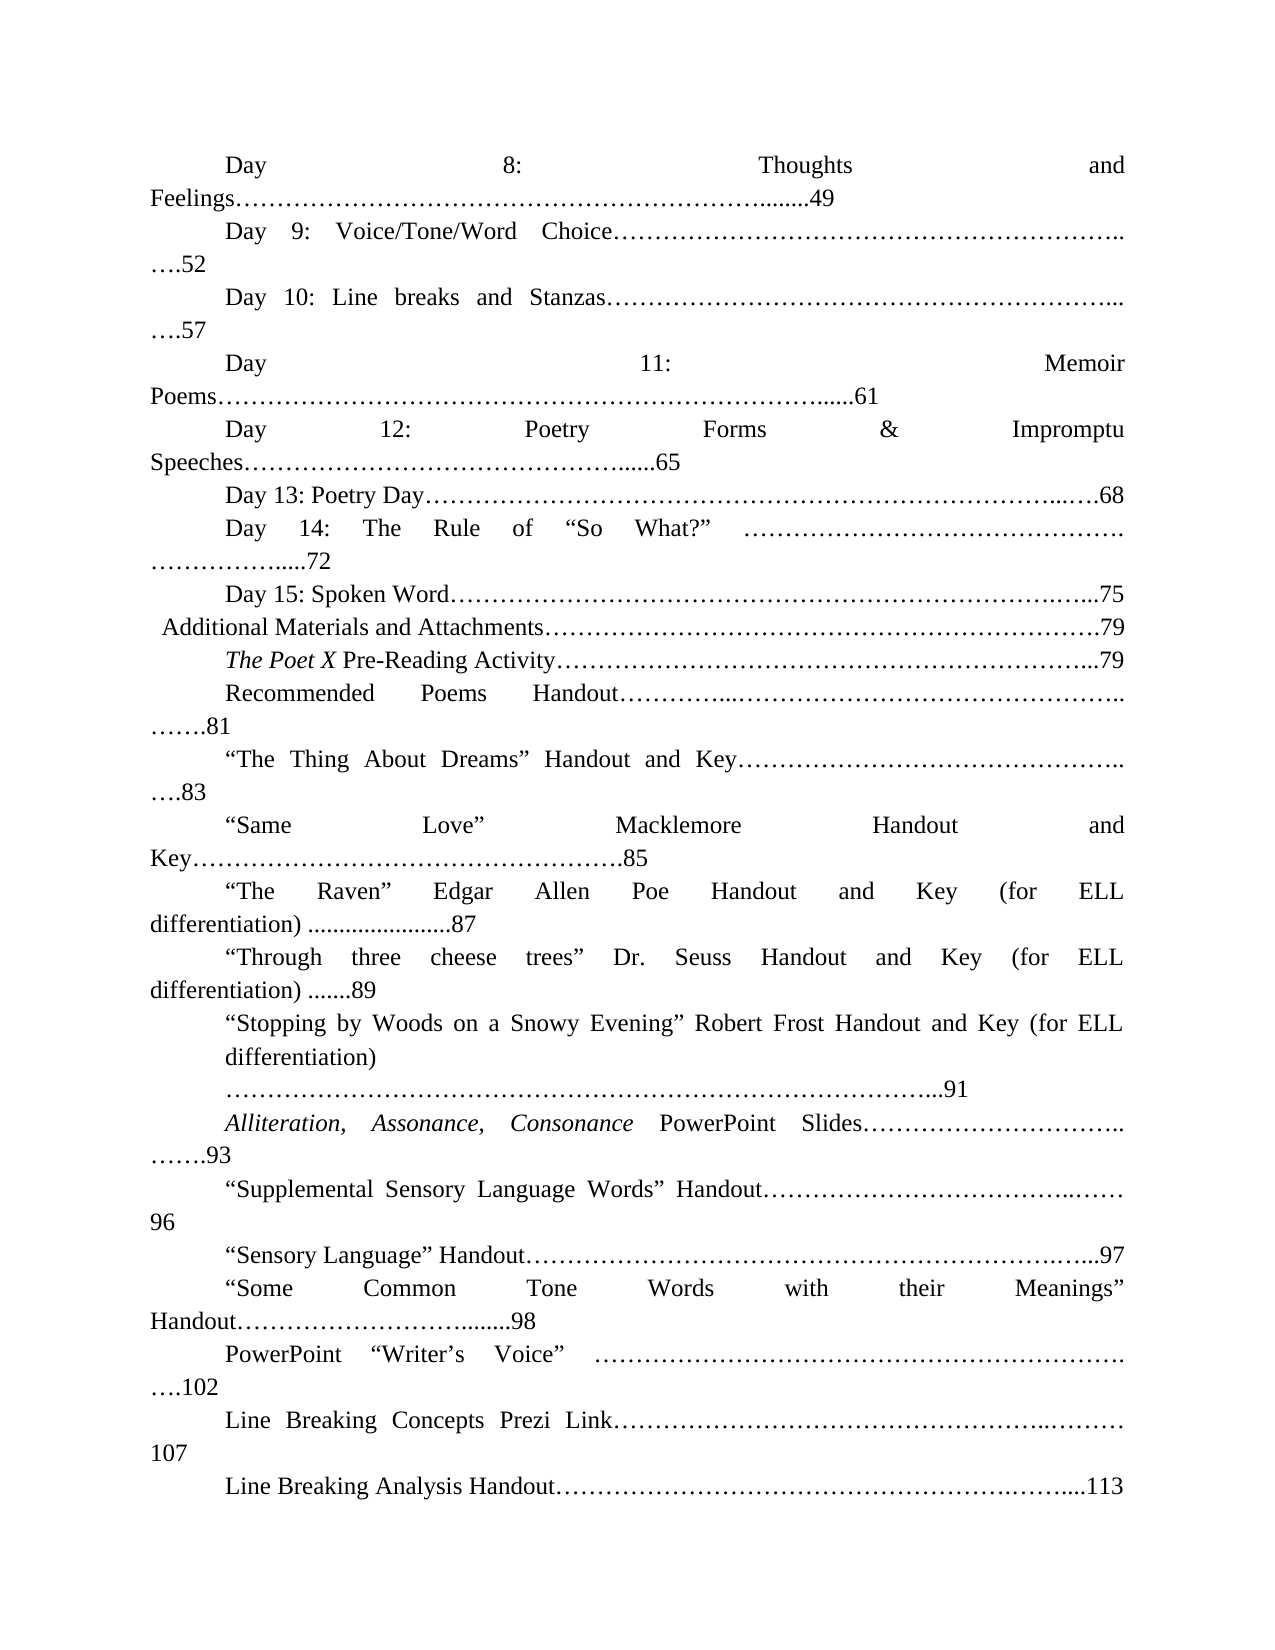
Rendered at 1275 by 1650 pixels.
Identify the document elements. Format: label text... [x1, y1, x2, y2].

text Day 8: Thoughts and Feelings………………………………………………………........49 [150, 150, 1125, 212]
text The Poet X Pre-Reading Activity………………………………………………………...79 [150, 645, 1125, 674]
text “Stopping by Woods on a Snowy Evening” Robert Frost Handout and Key (for ELL differentiation) …………………………………………………………………………...91 [225, 1008, 1125, 1103]
text Day 10: Line breaks and Stanzas……………………………………………………...….57 [150, 282, 1125, 344]
text Additional Materials and Attachments………………………………………………………….79 [150, 612, 1125, 641]
text Day 15: Spoken Word……………………………………………………………….…...75 [150, 579, 1125, 608]
text Recommended Poems Handout…………...………………………………………..…….81 [150, 678, 1125, 740]
text “Sensory Language” Handout……………………………………………………….…...97 [150, 1240, 1125, 1268]
text Day 14: The Rule of “So What?” ……………………………………….…………….....72 [150, 513, 1125, 575]
text “Supplemental Sensory Language Words” Handout………………………………..……96 [150, 1174, 1125, 1235]
text PowerPoint “Writer’s Voice” ……………………………………………………….….102 [150, 1339, 1125, 1401]
text “Same Love” Macklemore Handout and Key…………………………………………….85 [150, 810, 1125, 872]
text “The Thing About Dreams” Handout and Key………………………………………..….83 [150, 744, 1125, 806]
text Day 13: Poetry Day…………………………………………………………………...….68 [150, 480, 1125, 509]
text Day 9: Voice/Tone/Word Choice……………………………………………………..….52 [150, 216, 1125, 278]
text Line Breaking Concepts Prezi Link……………………………………………..………107 [150, 1405, 1125, 1467]
text Day 11: Memoir Poems………………………………………………………………......61 [150, 348, 1125, 410]
text Line Breaking Analysis Handout……………………………………………….……....113 [150, 1471, 1125, 1499]
text Day 12: Poetry Forms & Impromptu Speeches………………………………………......65 [150, 414, 1125, 476]
text Alliteration, Assonance, Consonance PowerPoint Slides…………………………..…….93 [150, 1108, 1125, 1169]
text “The Raven” Edgar Allen Poe Handout and Key (for ELL differentiation) .......................87 [150, 876, 1125, 938]
text “Through three cheese trees” Dr. Seuss Handout and Key (for ELL differentiation) .......89 [150, 942, 1125, 1004]
text “Some Common Tone Words with their Meanings” Handout………………………........98 [150, 1273, 1125, 1334]
